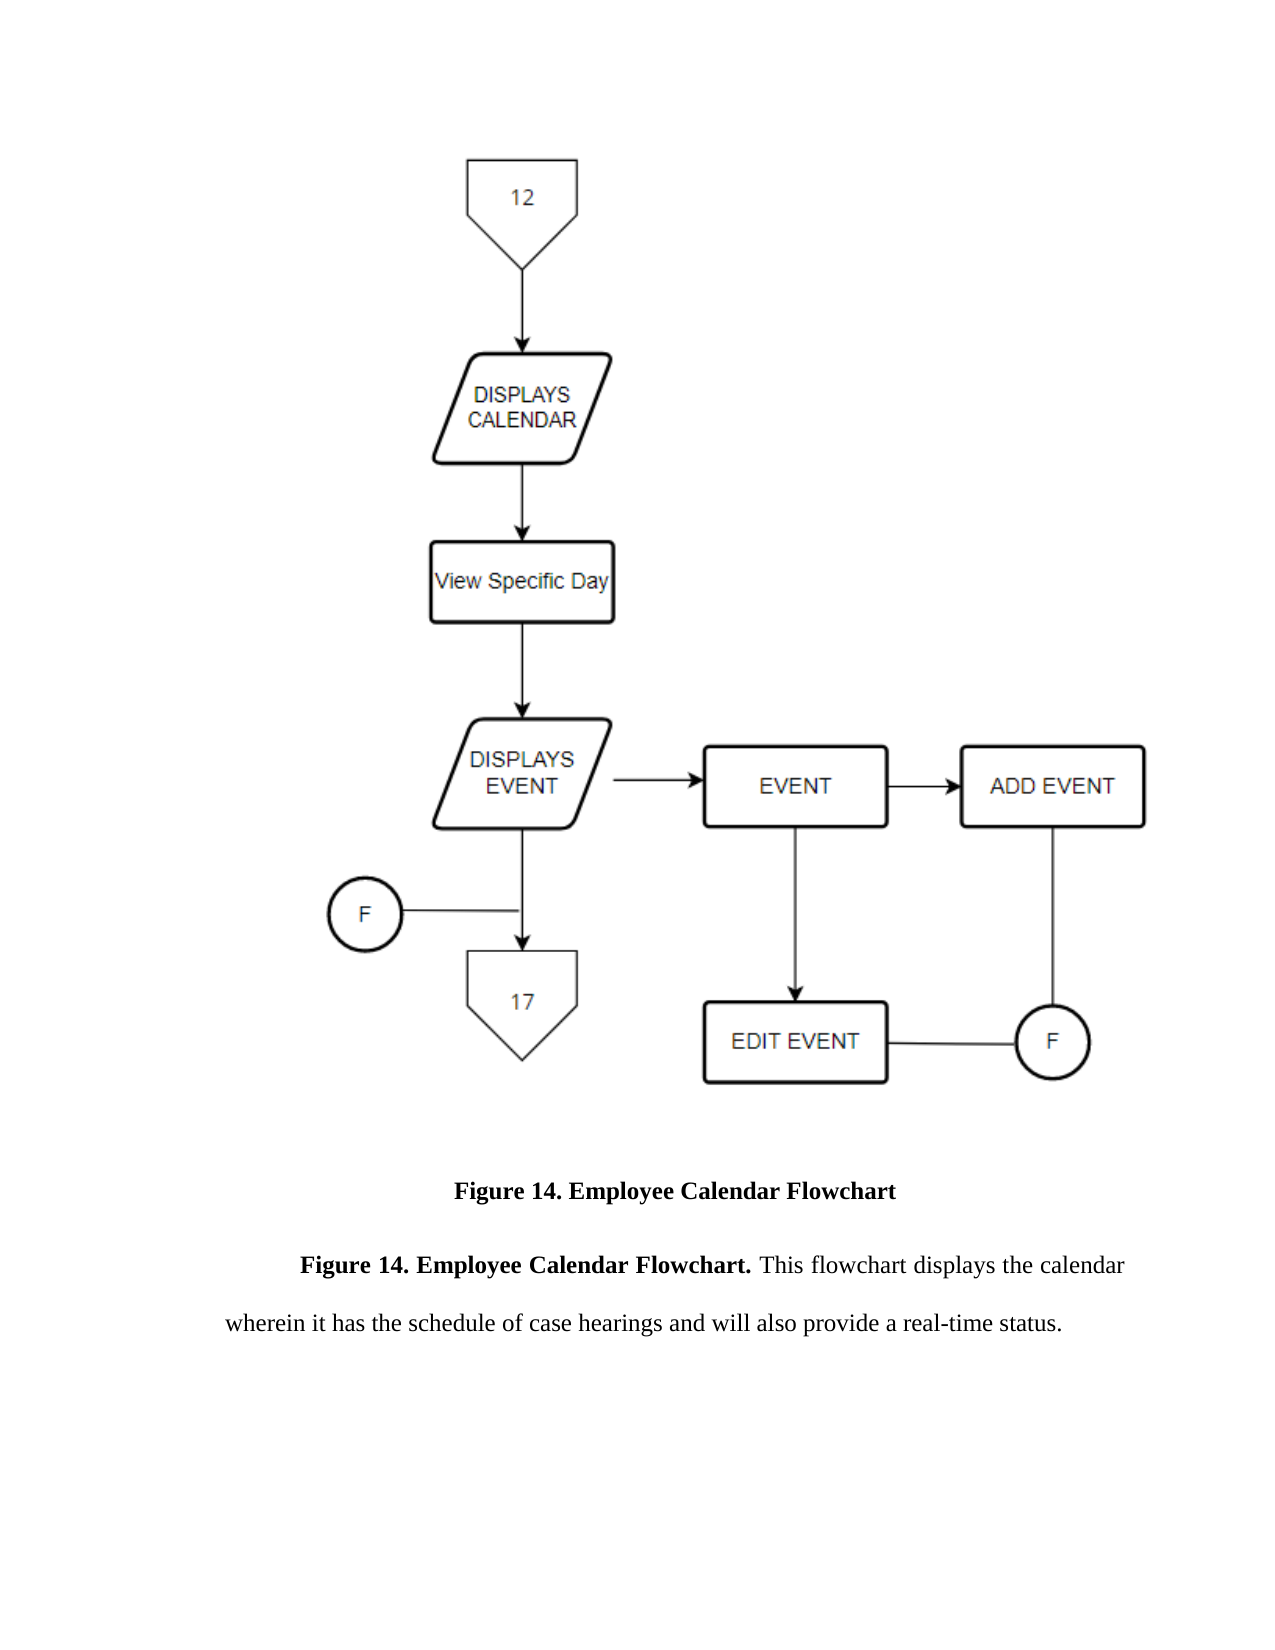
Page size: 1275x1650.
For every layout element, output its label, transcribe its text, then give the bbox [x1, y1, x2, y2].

picture [300, 150, 1169, 1132]
text Figure 14. Employee Calendar Flowchart. This flowchart displays the calendar wherein it has the schedule of case hearings and will also provide a real-time status. [225, 1250, 1125, 1336]
text Figure 14. Employee Calendar Flowchart [225, 1176, 1125, 1205]
